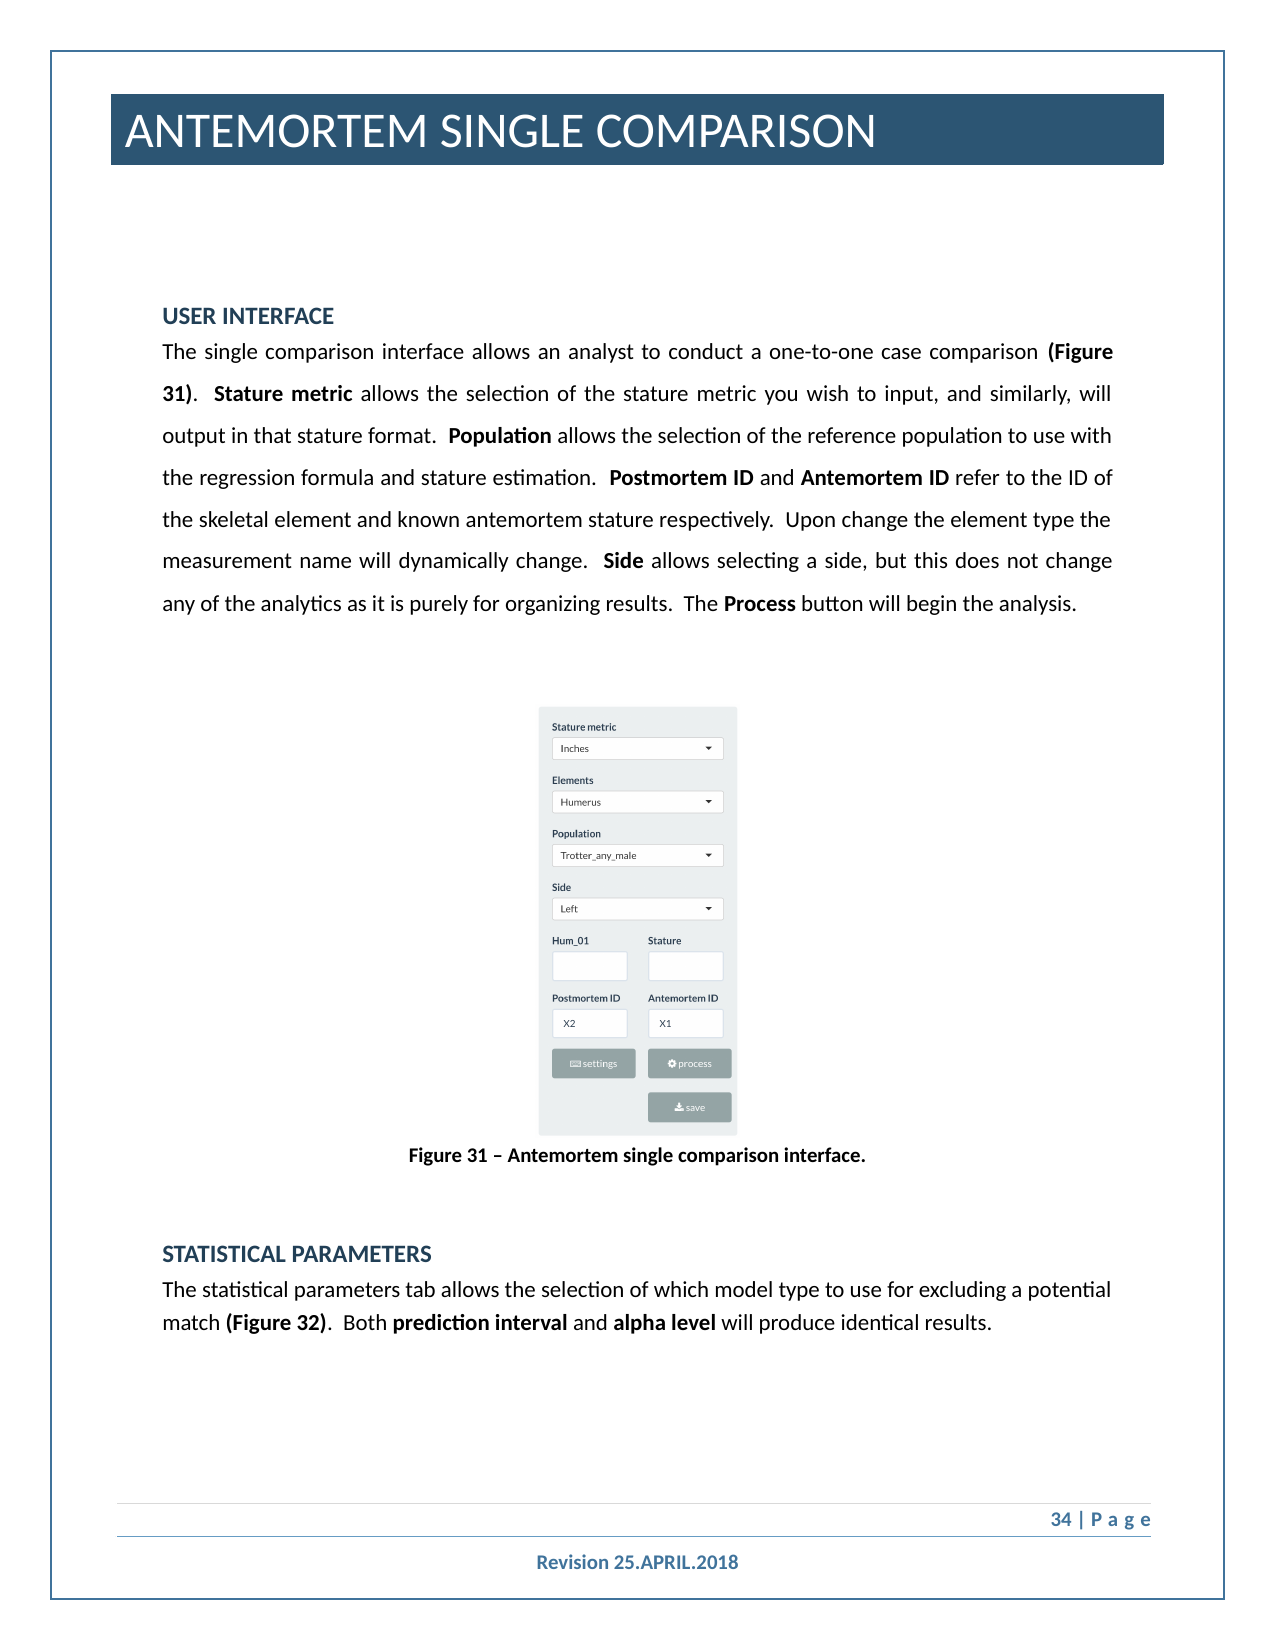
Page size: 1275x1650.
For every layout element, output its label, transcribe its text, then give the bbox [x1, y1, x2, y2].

subtitle User interface [162, 300, 1113, 331]
table_header [162, 700, 1113, 1138]
table_cell Figure 31 – Antemortem single comparison interface. [162, 1138, 1113, 1168]
text The statistical parameters tab allows the selection of which model type to use for excluding a potential match (Figure 32). Both prediction interval and alpha level will produce identical results. [162, 1275, 1113, 1336]
text The single comparison interface allows an analyst to conduct a one-to-one case comparison (Figure 31). Stature metric allows the selection of the stature metric you wish to input, and similarly, will output in that stature format. Population allows the selection of the reference population to use with the regression formula and stature estimation. Postmortem ID and Antemortem ID refer to the ID of the skeletal element and known antemortem stature respectively. Upon change the element type the measurement name will dynamically change. Side allows selecting a side, but this does not change any of the analytics as it is purely for organizing results. The Process button will begin the analysis. [162, 337, 1113, 617]
subtitle Statistical parameters [162, 1238, 1113, 1268]
picture [535, 704, 740, 1138]
